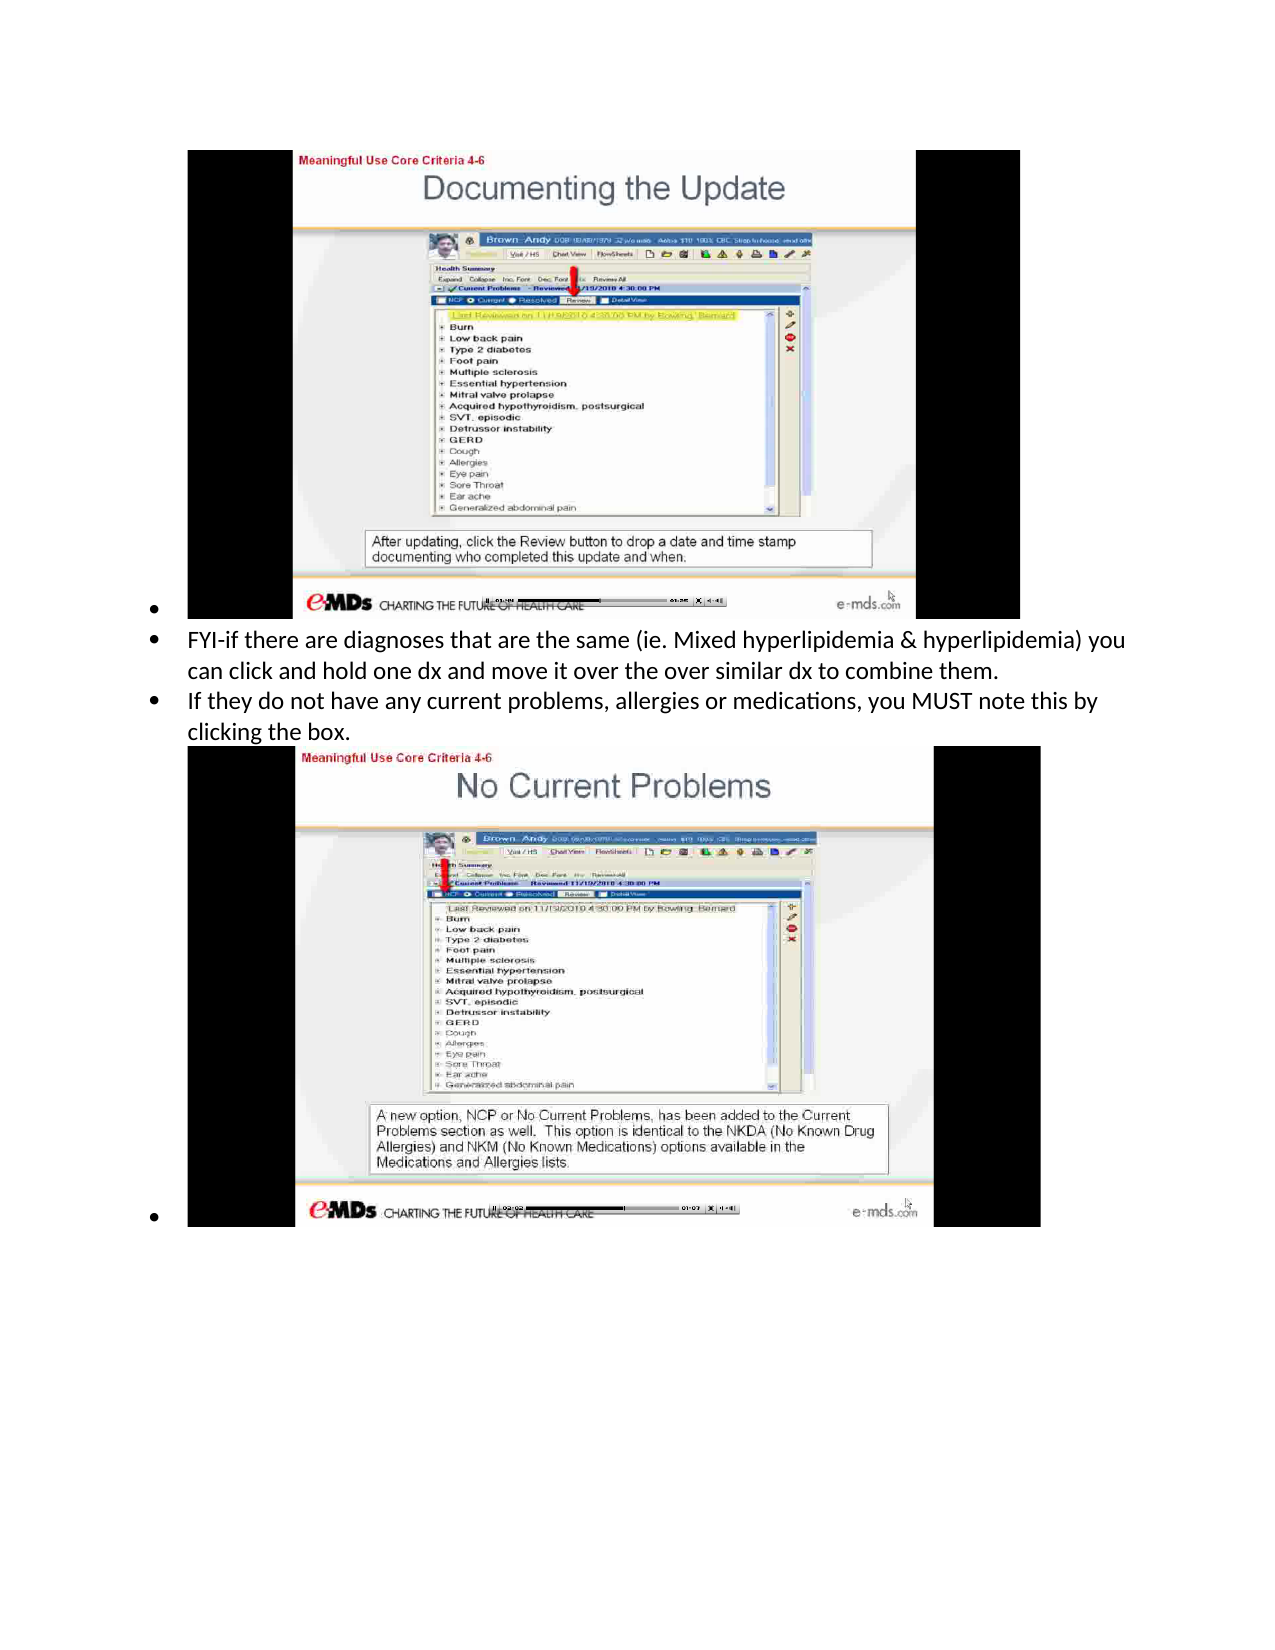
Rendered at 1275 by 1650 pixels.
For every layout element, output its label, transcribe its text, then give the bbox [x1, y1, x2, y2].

list FYI-if there are diagnoses that are the same (ie. Mixed hyperlipidemia & hyperlipidemia) you can click and hold one dx and move it over the over similar dx to combine them. [150, 624, 1162, 686]
picture [187, 150, 1021, 619]
list If they do not have any current problems, allergies or medications, you MUST note this by clicking the box. [150, 686, 1162, 747]
picture [187, 746, 1041, 1227]
